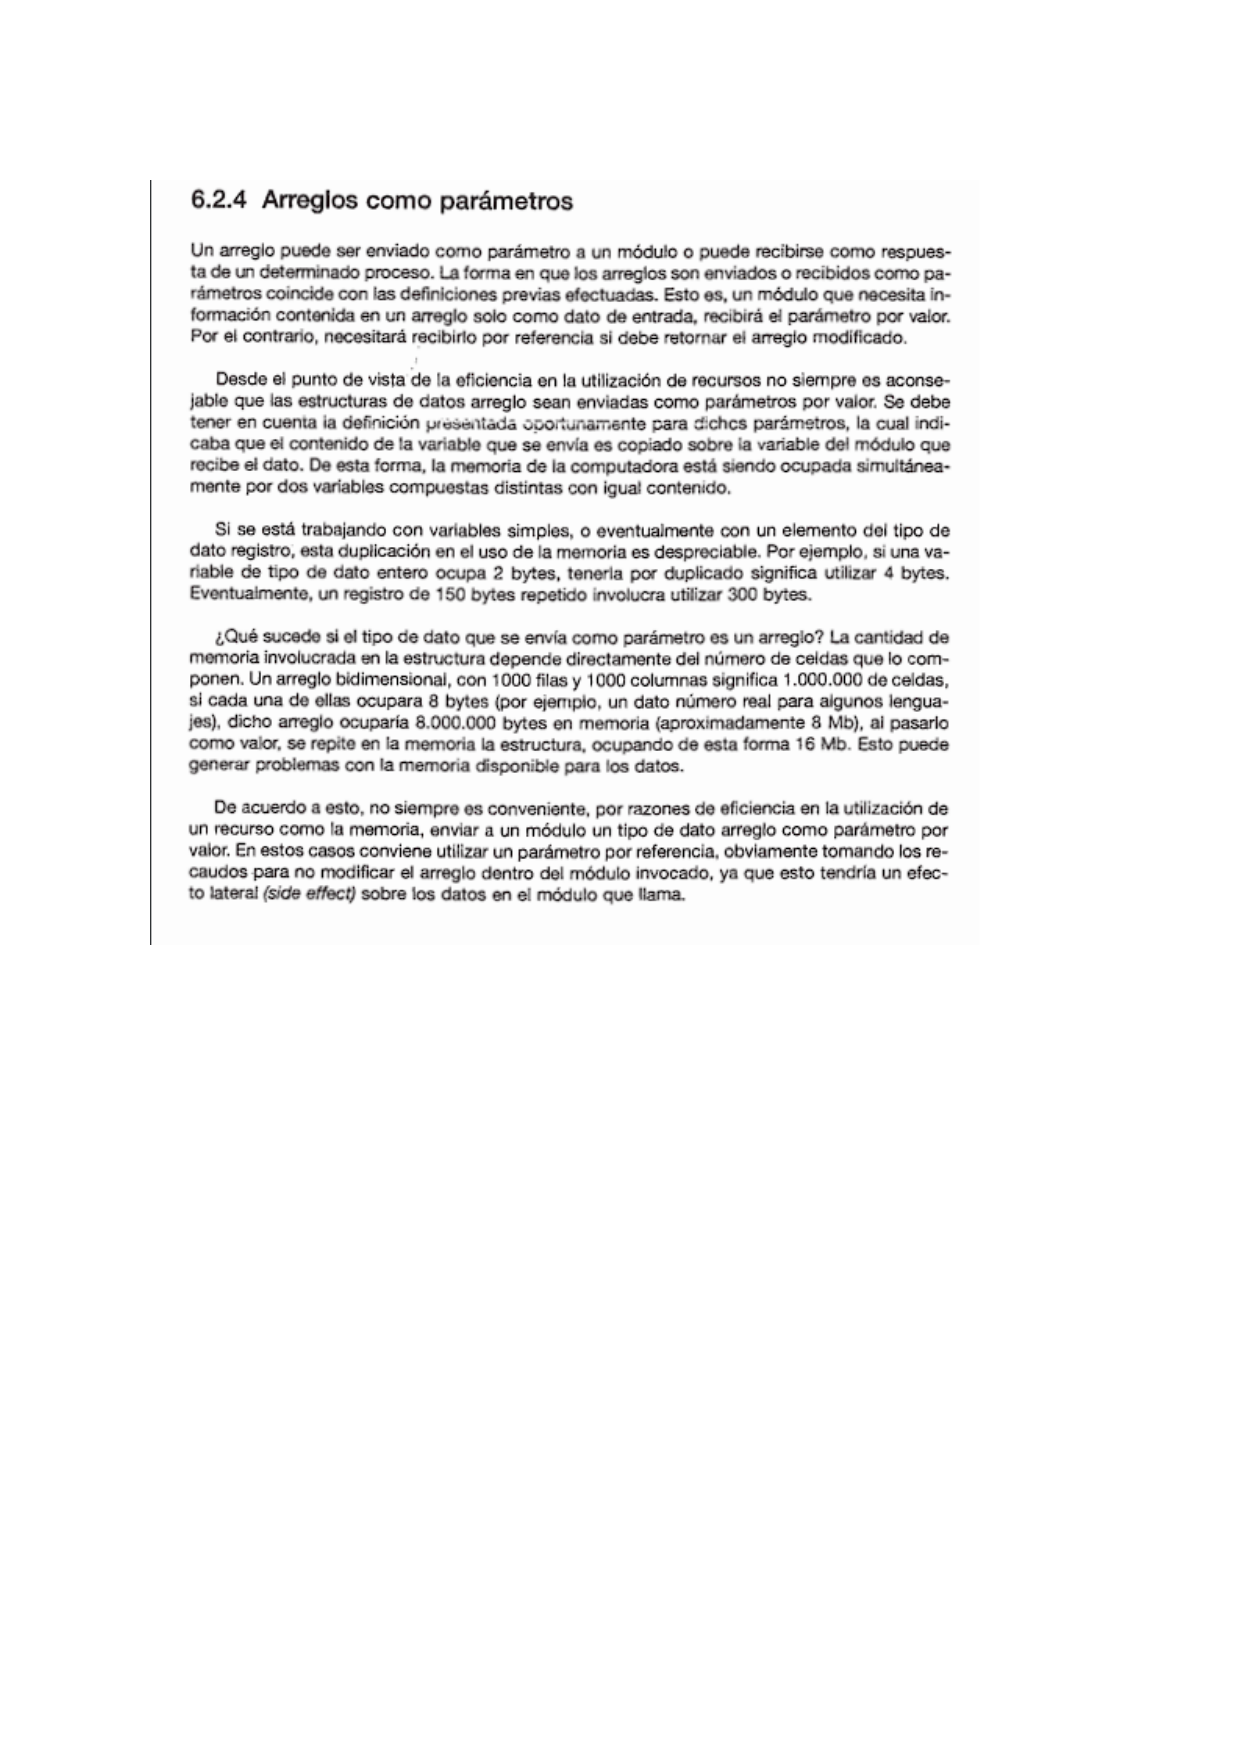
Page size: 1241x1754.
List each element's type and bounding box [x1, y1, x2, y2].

picture [150, 180, 980, 945]
